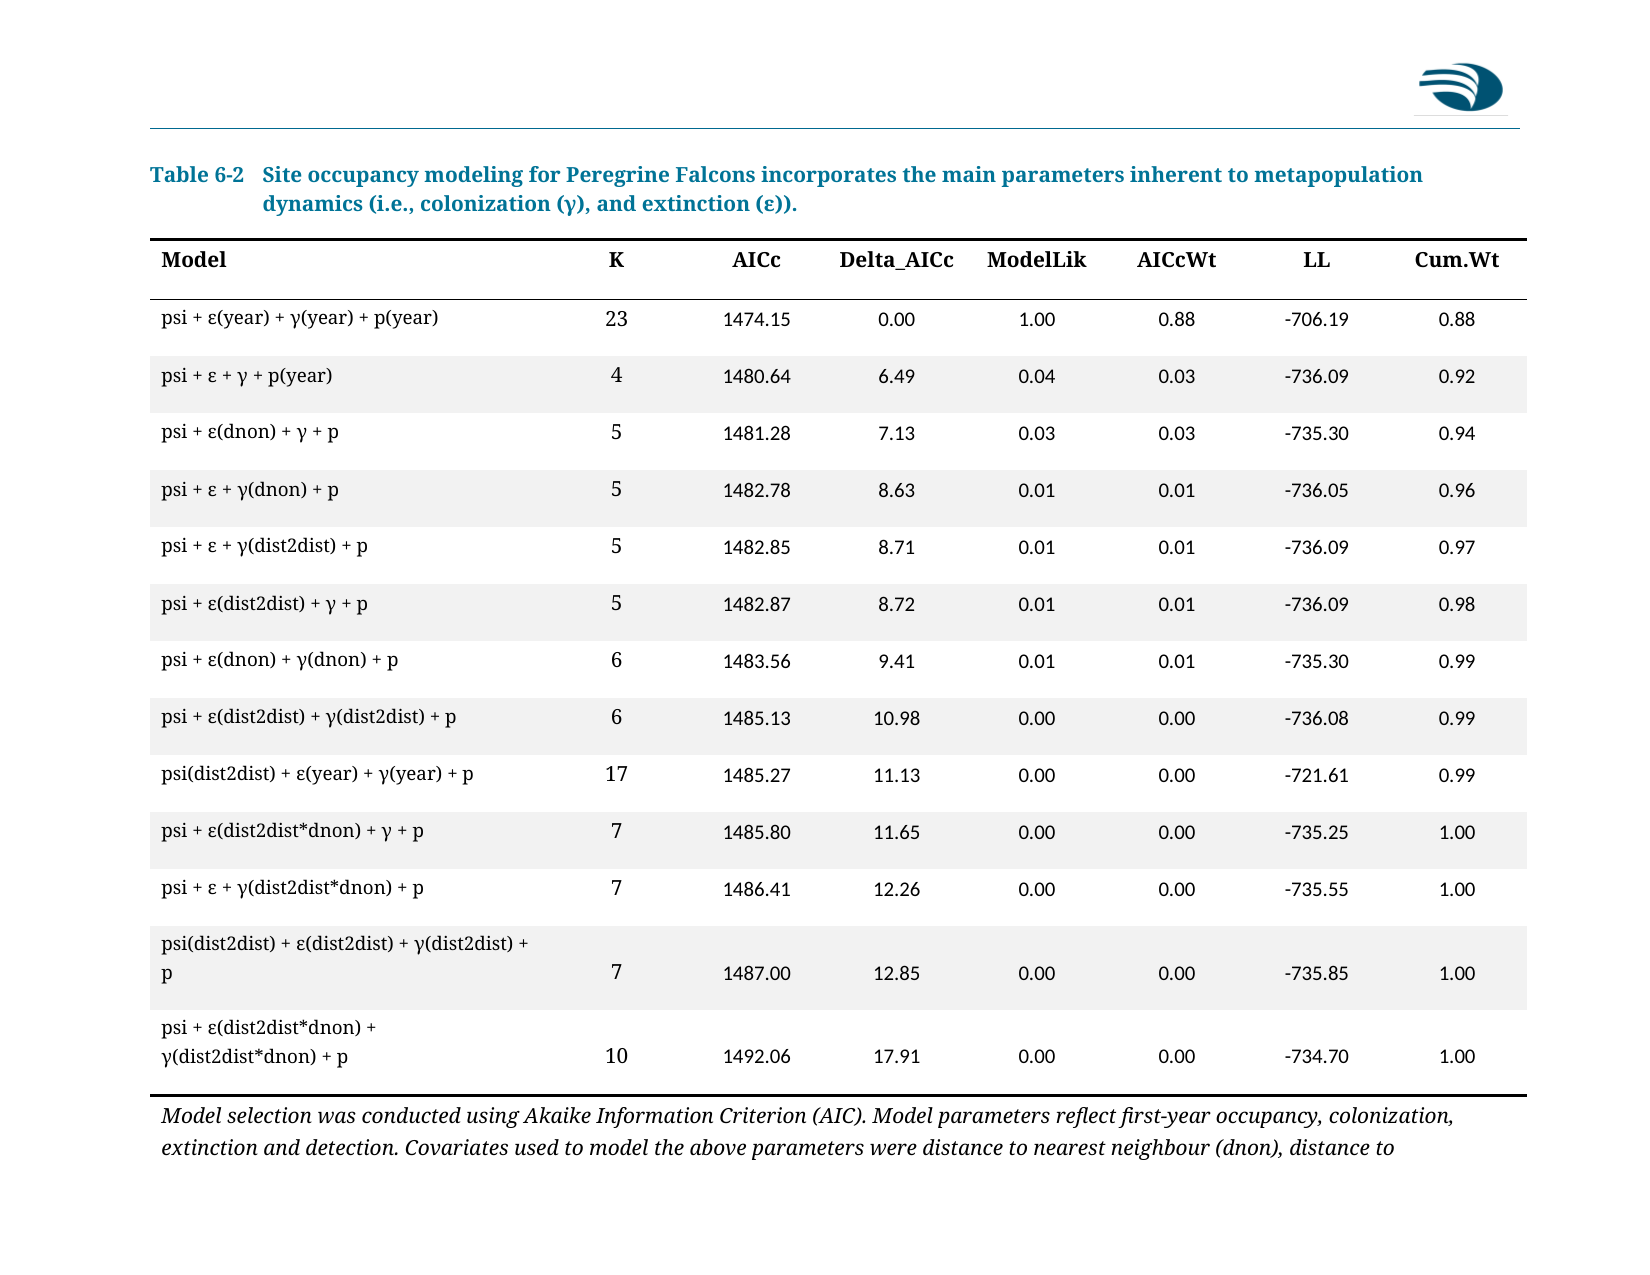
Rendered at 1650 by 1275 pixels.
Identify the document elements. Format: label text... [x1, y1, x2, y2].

table_header AICcWt [1107, 241, 1247, 298]
table_cell psi + ε(year) + γ(year) + p(year) [150, 300, 546, 356]
table_cell 10 [546, 1010, 686, 1093]
table_cell 5 [546, 414, 686, 470]
table_cell 7 [546, 926, 686, 1010]
table_cell 1482.87 [686, 584, 826, 641]
table_cell psi(dist2dist) + ε(dist2dist) + γ(dist2dist) + p [150, 926, 546, 1010]
table_cell 0.00 [967, 1010, 1107, 1093]
table_cell 8.71 [826, 527, 967, 584]
table_cell 5 [546, 470, 686, 527]
table_cell psi + ε(dnon) + γ + p [150, 414, 546, 470]
table_cell 1.00 [1387, 1010, 1527, 1093]
table_cell 0.88 [1387, 300, 1527, 356]
table_cell -736.09 [1247, 356, 1387, 413]
table_cell 1474.15 [686, 300, 826, 356]
table_cell -735.85 [1247, 926, 1387, 1010]
table_cell 0.00 [1107, 755, 1247, 812]
table_cell 4 [546, 356, 686, 413]
table_cell psi + ε + γ(dist2dist*dnon) + p [150, 869, 546, 926]
table_header Delta_AICc [826, 241, 967, 298]
table_cell 0.00 [967, 926, 1107, 1010]
table_cell 0.01 [967, 470, 1107, 527]
table_cell 1.00 [1387, 812, 1527, 869]
table_cell 0.00 [1107, 812, 1247, 869]
table_cell 0.01 [967, 584, 1107, 641]
table_cell -736.09 [1247, 527, 1387, 584]
table_cell 1.00 [1387, 926, 1527, 1010]
table_cell 0.92 [1387, 356, 1527, 413]
table_cell 6.49 [826, 356, 967, 413]
table_cell 5 [546, 527, 686, 584]
table_cell 0.00 [826, 300, 967, 356]
table_cell 0.00 [1107, 698, 1247, 755]
table_cell 0.88 [1107, 300, 1247, 356]
picture [1413, 60, 1509, 116]
table_cell 12.85 [826, 926, 967, 1010]
table_cell 1.00 [967, 300, 1107, 356]
table_cell 0.00 [967, 812, 1107, 869]
table_cell 7 [546, 812, 686, 869]
table_cell -721.61 [1247, 755, 1387, 812]
table_cell 0.03 [1107, 356, 1247, 413]
table_cell 0.01 [1107, 584, 1247, 641]
table_cell 6 [546, 698, 686, 755]
table_cell 0.00 [967, 698, 1107, 755]
table_cell 0.01 [967, 527, 1107, 584]
table_cell psi + ε + γ(dnon) + p [150, 470, 546, 527]
table_header ModelLik [967, 241, 1107, 298]
table_cell 17 [546, 755, 686, 812]
table_cell 7.13 [826, 414, 967, 470]
table_cell 12.26 [826, 869, 967, 926]
table_cell 11.65 [826, 812, 967, 869]
table_cell -735.30 [1247, 414, 1387, 470]
table_cell 0.00 [967, 755, 1107, 812]
table_cell 17.91 [826, 1010, 967, 1093]
table_cell 0.00 [967, 869, 1107, 926]
table_cell -736.05 [1247, 470, 1387, 527]
table_cell 1487.00 [686, 926, 826, 1010]
table_cell 1485.80 [686, 812, 826, 869]
table_cell 1485.27 [686, 755, 826, 812]
table_cell psi + ε(dist2dist) + γ + p [150, 584, 546, 641]
table_cell -706.19 [1247, 300, 1387, 356]
table_cell 0.97 [1387, 527, 1527, 584]
table_cell 0.99 [1387, 698, 1527, 755]
table_cell 11.13 [826, 755, 967, 812]
table_cell 8.72 [826, 584, 967, 641]
table_cell 1482.78 [686, 470, 826, 527]
table_cell 0.99 [1387, 641, 1527, 698]
table_cell 6 [546, 641, 686, 698]
table_cell 0.00 [1107, 1010, 1247, 1093]
table_cell -734.70 [1247, 1010, 1387, 1093]
table_cell psi(dist2dist) + ε(year) + γ(year) + p [150, 755, 546, 812]
table_cell psi + ε(dist2dist*dnon) + γ(dist2dist*dnon) + p [150, 1010, 546, 1093]
table_cell 0.98 [1387, 584, 1527, 641]
table_cell -736.08 [1247, 698, 1387, 755]
table_cell 0.94 [1387, 414, 1527, 470]
table_cell psi + ε + γ + p(year) [150, 356, 546, 413]
table_cell 1483.56 [686, 641, 826, 698]
table_cell -735.25 [1247, 812, 1387, 869]
table_cell psi + ε(dist2dist) + γ(dist2dist) + p [150, 698, 546, 755]
table_cell 0.01 [1107, 641, 1247, 698]
table_cell 1486.41 [686, 869, 826, 926]
table_cell 0.03 [967, 414, 1107, 470]
table_cell 0.99 [1387, 755, 1527, 812]
table_cell 1481.28 [686, 414, 826, 470]
table_cell 1.00 [1387, 869, 1527, 926]
table_cell psi + ε + γ(dist2dist) + p [150, 527, 546, 584]
table_cell 0.01 [1107, 470, 1247, 527]
table_cell -736.09 [1247, 584, 1387, 641]
table_header Model [150, 241, 546, 298]
table_cell 1485.13 [686, 698, 826, 755]
table_header K [546, 241, 686, 298]
table_cell 0.00 [1107, 926, 1247, 1010]
table_cell 0.01 [1107, 527, 1247, 584]
table_cell 8.63 [826, 470, 967, 527]
table_header AICc [686, 241, 826, 298]
table_cell 0.04 [967, 356, 1107, 413]
table_cell 0.01 [967, 641, 1107, 698]
table_cell 1480.64 [686, 356, 826, 413]
table_cell -735.30 [1247, 641, 1387, 698]
table_cell 0.03 [1107, 414, 1247, 470]
table_cell psi + ε(dist2dist*dnon) + γ + p [150, 812, 546, 869]
table_cell 9.41 [826, 641, 967, 698]
table_header Cum.Wt [1387, 241, 1527, 298]
table_cell 5 [546, 584, 686, 641]
table_cell -735.55 [1247, 869, 1387, 926]
table_header LL [1247, 241, 1387, 298]
table_cell 23 [546, 300, 686, 356]
table_cell 1492.06 [686, 1010, 826, 1093]
table_cell 1482.85 [686, 527, 826, 584]
table_cell 10.98 [826, 698, 967, 755]
table_cell 0.96 [1387, 470, 1527, 527]
table_cell psi + ε(dnon) + γ(dnon) + p [150, 641, 546, 698]
table_cell 7 [546, 869, 686, 926]
table_cell 0.00 [1107, 869, 1247, 926]
